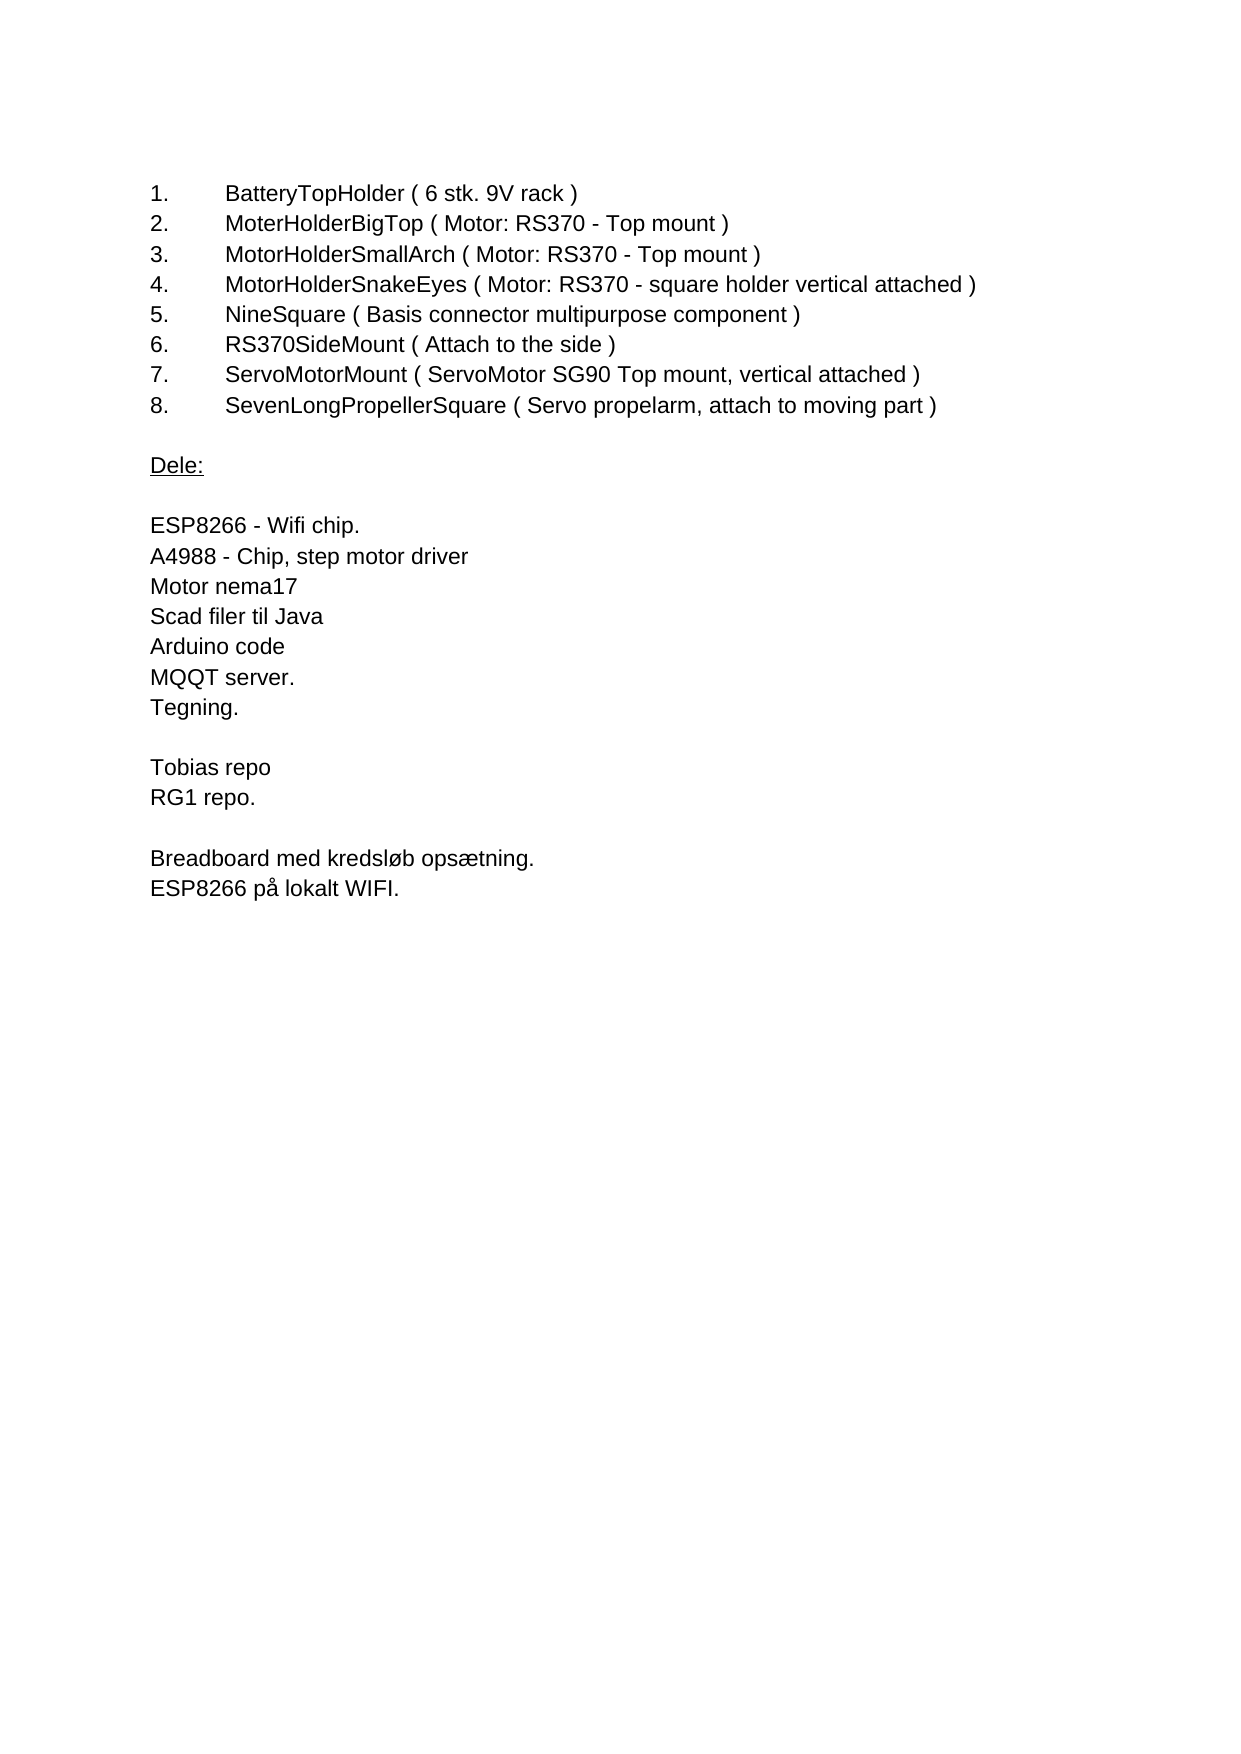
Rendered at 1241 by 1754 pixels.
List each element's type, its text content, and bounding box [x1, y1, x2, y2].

text Arduino code [150, 633, 1090, 660]
text Motor nema17 [150, 573, 1090, 599]
text A4988 - Chip, step motor driver [150, 543, 1090, 569]
text MQQT server. [150, 663, 1090, 690]
text 3. MotorHolderSmallArch ( Motor: RS370 - Top mount ) [150, 241, 1090, 267]
text 8. SevenLongPropellerSquare ( Servo propelarm, attach to moving part ) [150, 392, 1090, 418]
text 5. NineSquare ( Basis connector multipurpose component ) [150, 301, 1090, 327]
text Dele: [150, 452, 1090, 478]
text Breadboard med kredsløb opsætning. [150, 845, 1090, 871]
text ESP8266 - Wifi chip. [150, 512, 1090, 539]
text 1. BatteryTopHolder ( 6 stk. 9V rack ) [150, 180, 1090, 207]
text Tobias repo [150, 754, 1090, 781]
text Scad filer til Java [150, 603, 1090, 629]
text Tegning. [150, 694, 1090, 720]
text 7. ServoMotorMount ( ServoMotor SG90 Top mount, vertical attached ) [150, 361, 1090, 388]
text 4. MotorHolderSnakeEyes ( Motor: RS370 - square holder vertical attached ) [150, 271, 1090, 297]
text 6. RS370SideMount ( Attach to the side ) [150, 331, 1090, 358]
text 2. MoterHolderBigTop ( Motor: RS370 - Top mount ) [150, 210, 1090, 237]
text RG1 repo. [150, 784, 1090, 811]
text ESP8266 på lokalt WIFI. [150, 875, 1090, 901]
